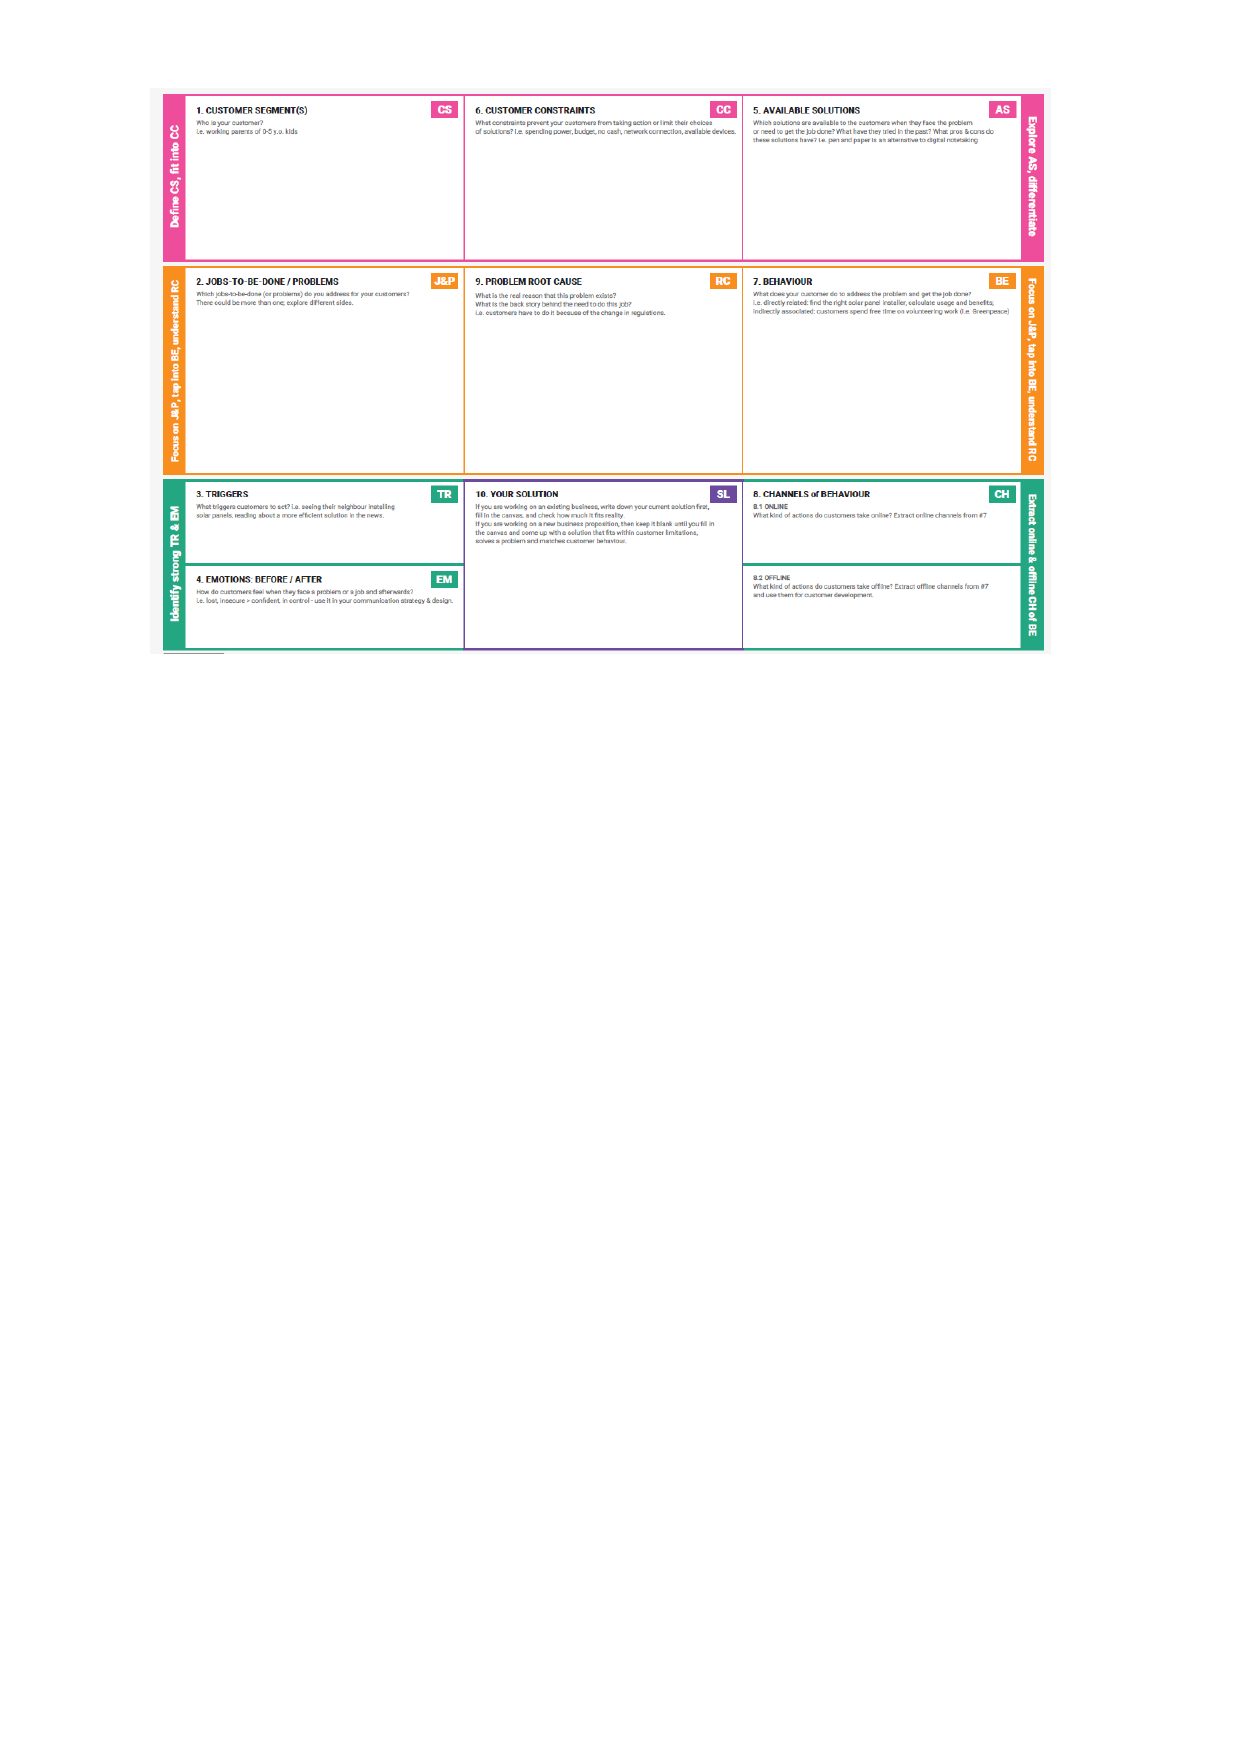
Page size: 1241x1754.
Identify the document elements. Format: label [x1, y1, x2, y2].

picture [150, 88, 1052, 654]
